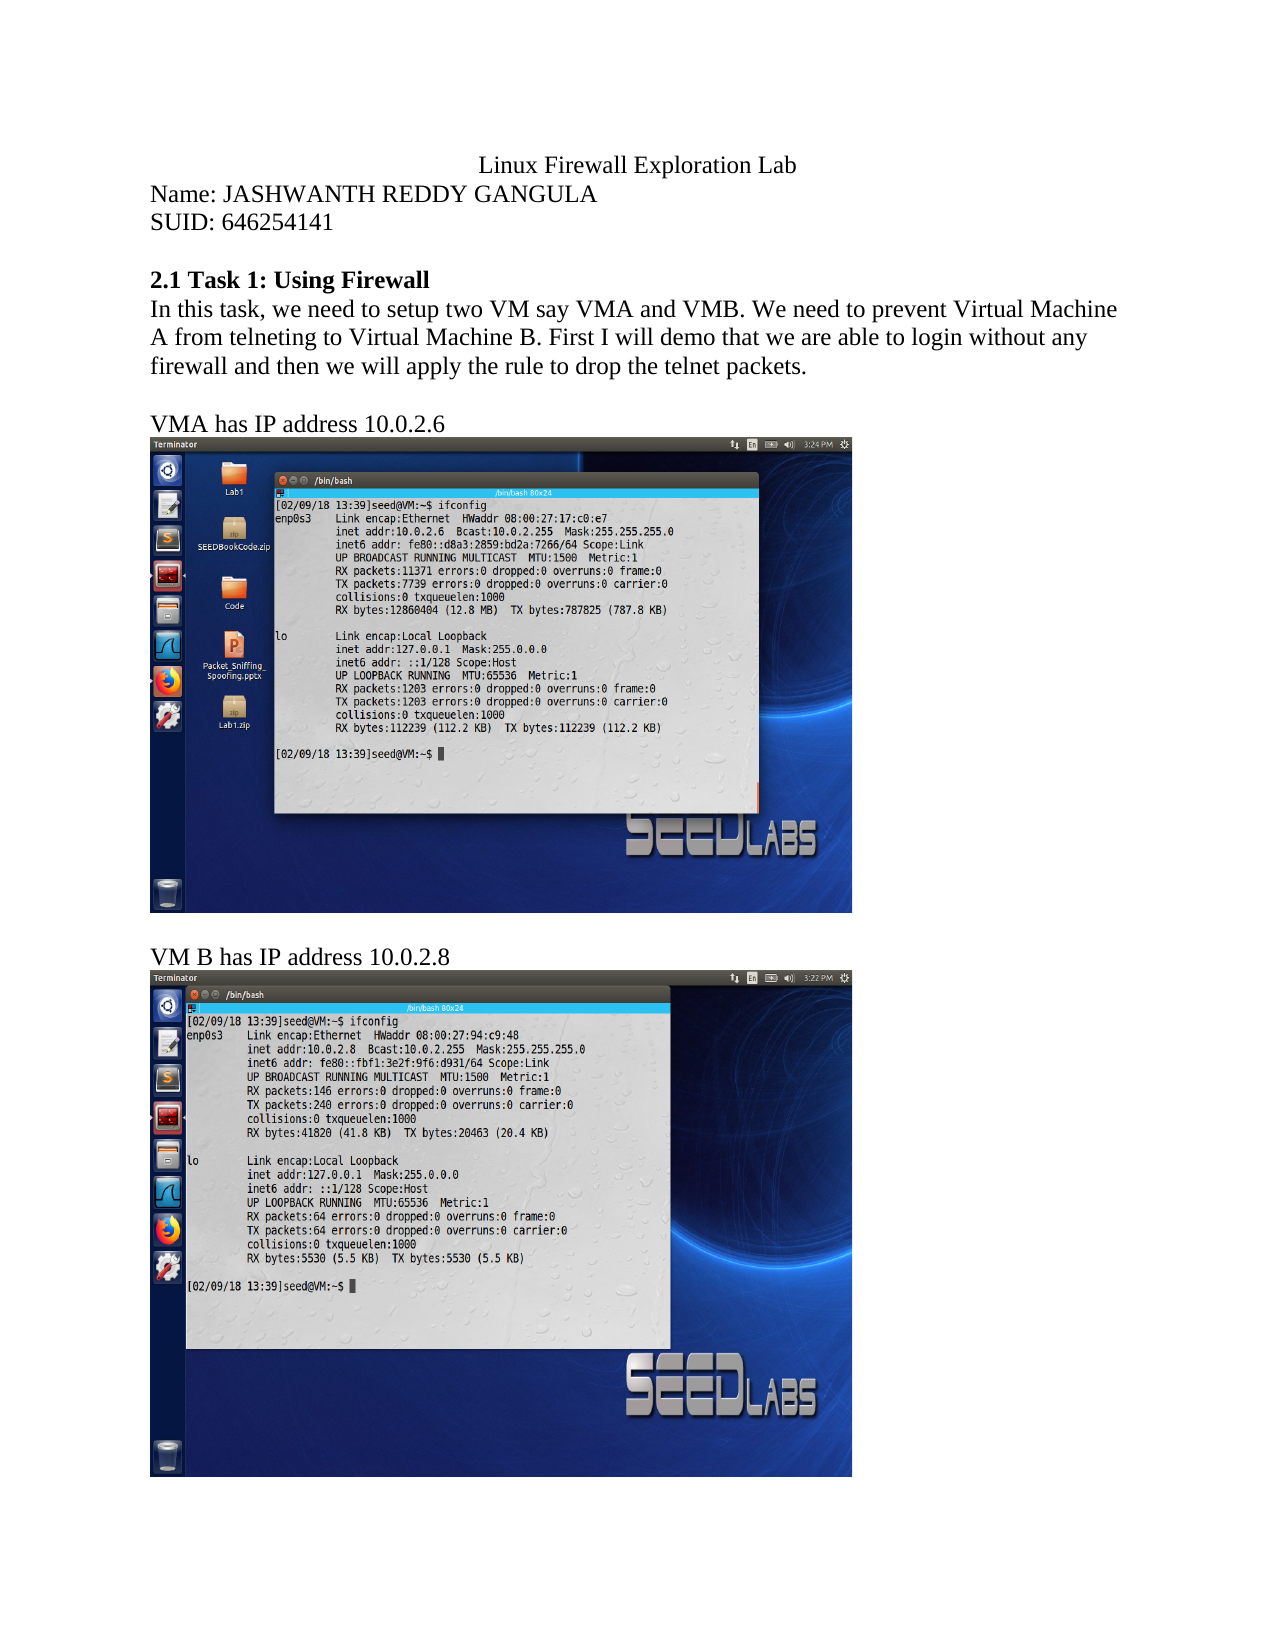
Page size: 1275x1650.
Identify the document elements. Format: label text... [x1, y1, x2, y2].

text Linux Firewall Exploration Lab [150, 150, 1125, 179]
text Name: JASHWANTH REDDY GANGULA [150, 179, 1125, 207]
picture [150, 970, 853, 1477]
text 2.1 Task 1: Using Firewall In this task, we need to setup two VM say VMA and VMB. We need to prevent Virtual Machine A from telneting to Virtual Machine B. First I will demo that we are able to login without any firewall and then we will apply the rule to drop the telnet packets. [150, 265, 1125, 409]
text VMA has IP address 10.0.2.6 [150, 409, 1125, 437]
text VM B has IP address 10.0.2.8 [150, 942, 1125, 970]
picture [150, 437, 853, 913]
text SUID: 646254141 [150, 207, 1125, 236]
